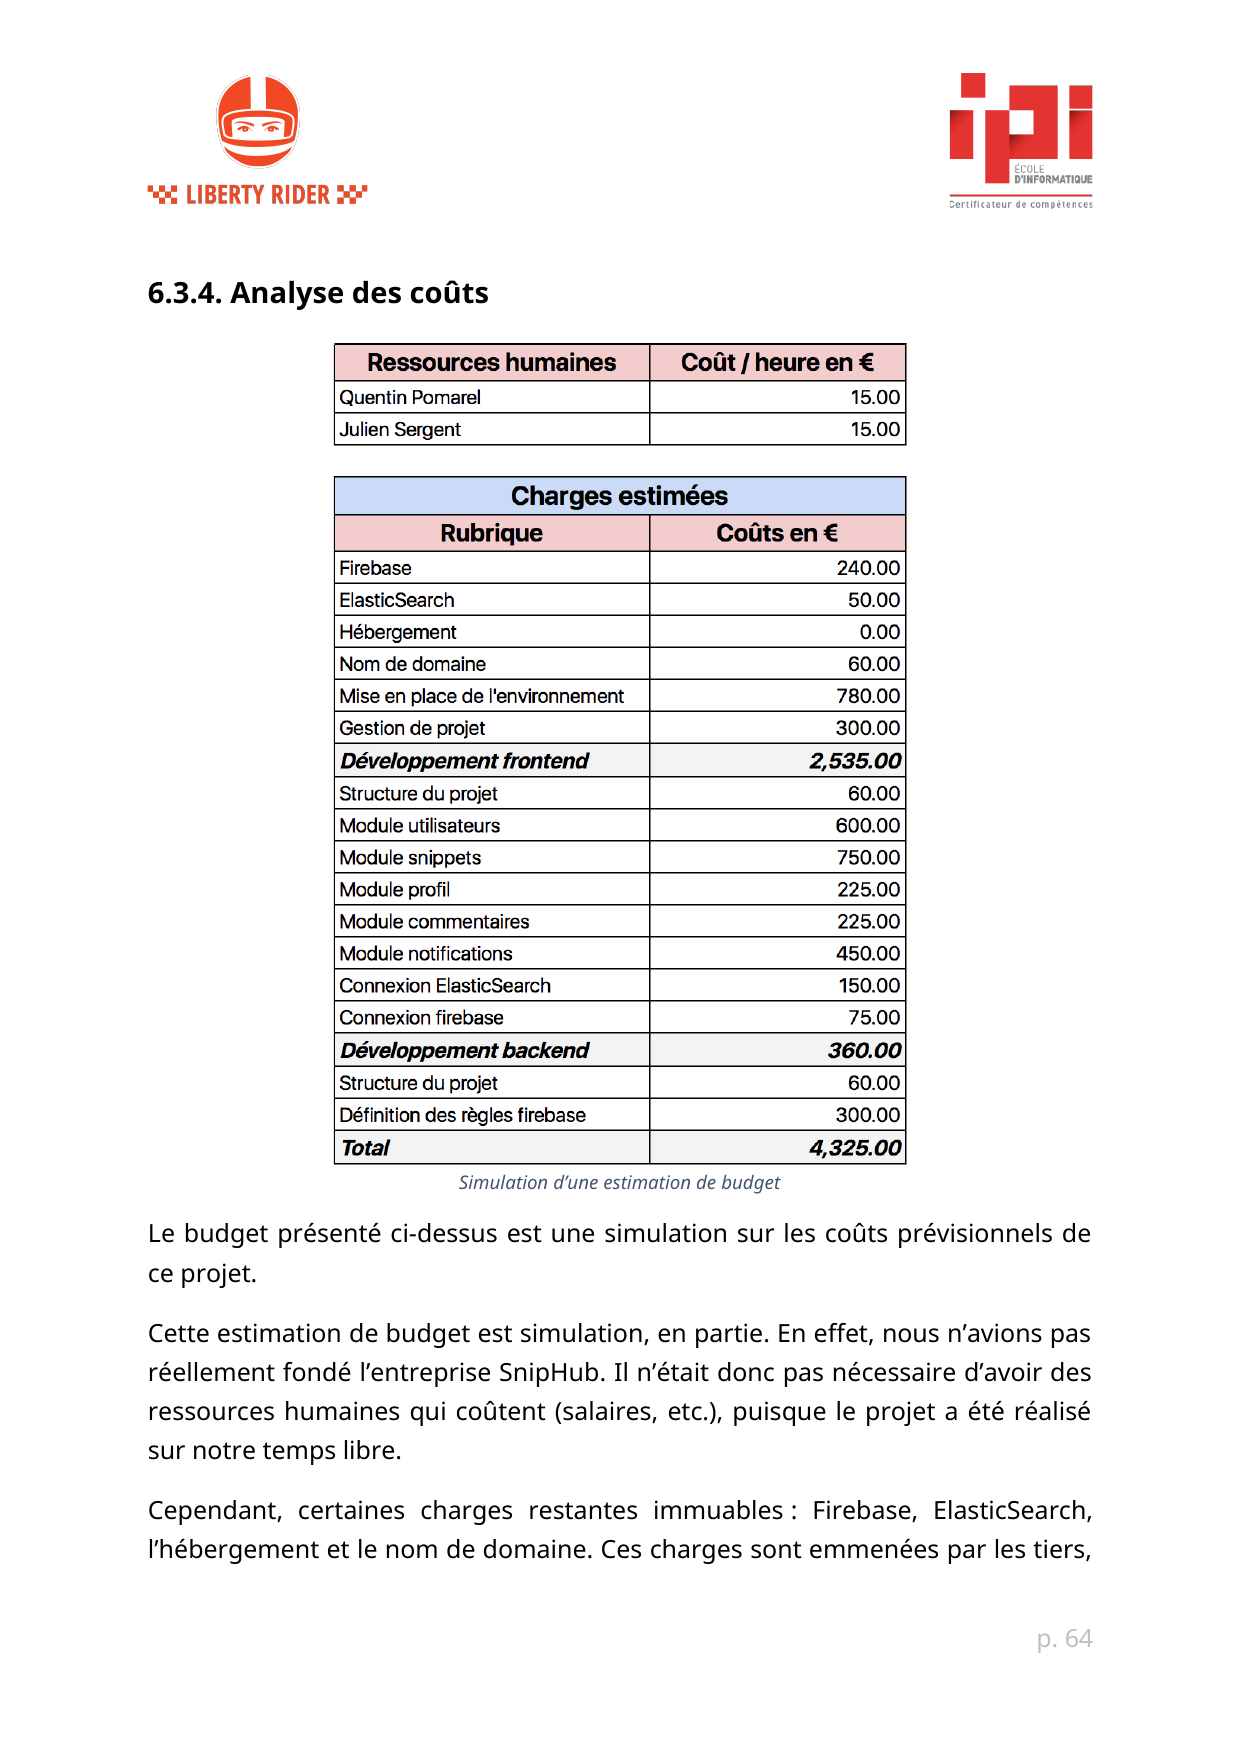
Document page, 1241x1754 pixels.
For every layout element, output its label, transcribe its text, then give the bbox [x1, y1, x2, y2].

text Cette estimation de budget est simulation, en partie. En effet, nous n’avions pas réellement fondé l’entreprise SnipHub. Il n’était donc pas nécessaire d’avoir des ressources humaines qui coûtent (salaires, etc.), puisque le projet a été réalisé sur notre temps libre. [148, 1315, 1093, 1467]
text Le budget présenté ci-dessus est une simulation sur les coûts prévisionnels de ce projet. [148, 1216, 1093, 1289]
picture [333, 343, 907, 1165]
picture [147, 75, 368, 209]
picture [949, 73, 1093, 209]
subtitle Analyse des coûts [148, 273, 1093, 312]
text Simulation d’une estimation de budget [148, 1170, 1093, 1195]
